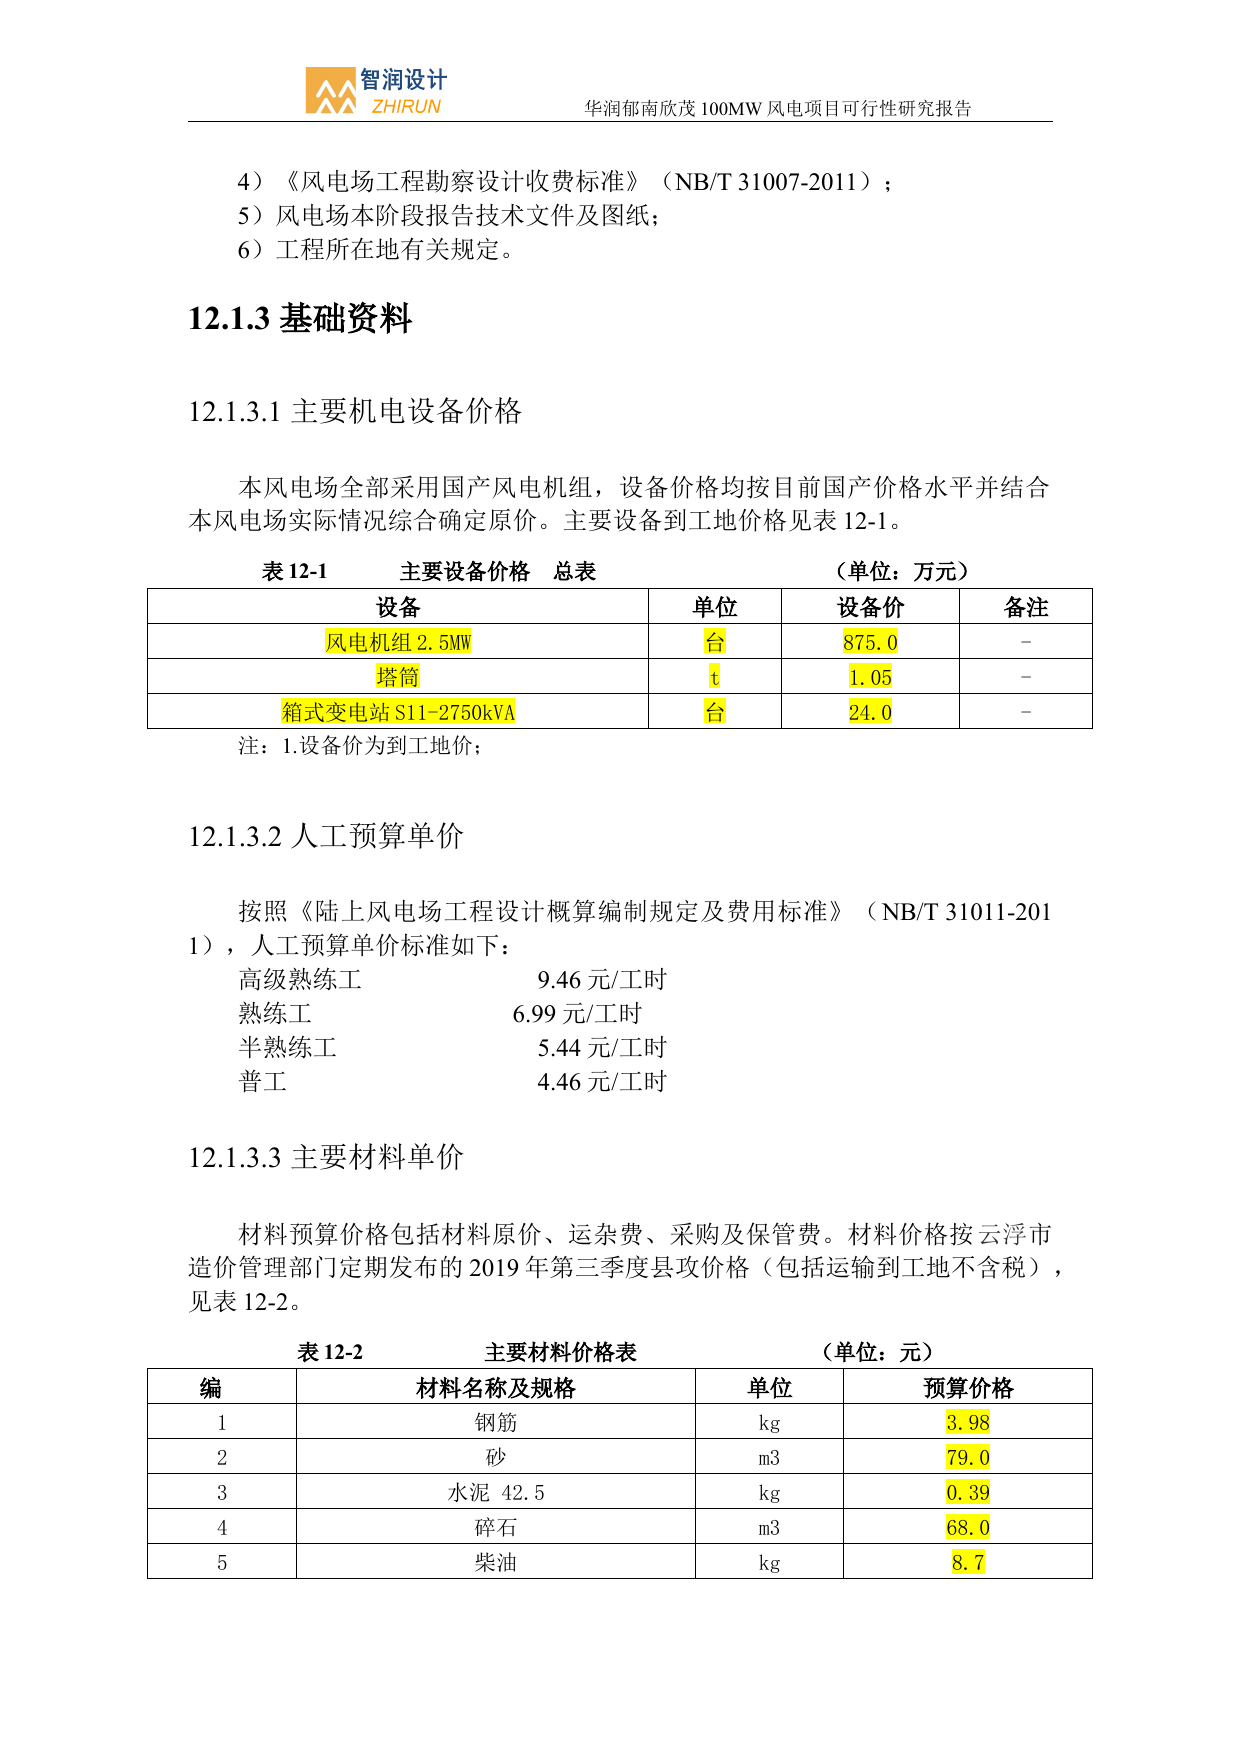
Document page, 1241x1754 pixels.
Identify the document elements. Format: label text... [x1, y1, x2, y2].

table_cell 4 [148, 1509, 296, 1543]
table_cell 砂 [297, 1439, 695, 1473]
table_cell 3 [148, 1474, 296, 1508]
table_cell 钢筋 [297, 1404, 695, 1438]
table_cell 台 [649, 624, 781, 657]
table_header 材料名称及规格 [297, 1369, 695, 1403]
table_cell 68.0 [844, 1509, 1092, 1543]
text 5）风电场本阶段报告技术文件及图纸； [187, 198, 1053, 232]
table_header 设备价 [782, 589, 959, 622]
table_cell - [960, 624, 1092, 657]
table_cell 塔筒 [148, 659, 648, 692]
text 12.1.3.1 主要机电设备价格 [187, 376, 1053, 443]
table_cell 24.0 [782, 694, 959, 727]
text 表12-1 主要设备价格汇总表 （单位：万元） [187, 553, 1053, 587]
table_cell 875.0 [782, 624, 959, 657]
table_header 编号 [148, 1369, 296, 1403]
table_cell 1 [148, 1404, 296, 1438]
table_cell - [960, 659, 1092, 692]
table_cell 水泥 42.5 [297, 1474, 695, 1508]
picture [305, 65, 448, 115]
table_cell 碎石 [297, 1509, 695, 1543]
table_cell 79.0 [844, 1439, 1092, 1473]
table_cell - [960, 694, 1092, 727]
text 4）《风电场工程勘察设计收费标准》（NB/T 3-）； [187, 164, 1053, 198]
text 材料预算价格包括材料原价、运杂费、采购及保管费。材料价格按云浮市造价管理部门定期发布的2019年第三季度县攻价格（包括运输到工地不含税），见表12-2。 [187, 1215, 1053, 1317]
table_header 预算价格 [844, 1369, 1092, 1403]
text 熟练工 6.99元/工时 [187, 996, 1053, 1029]
table_cell 2 [148, 1439, 296, 1473]
table_cell m3 [696, 1509, 843, 1543]
text 按照《陆上风电场工程设计概算编制规定及费用标准》（NB/T 1-），人工预算单价标准如下： [187, 894, 1053, 962]
table_cell 箱式变电站S11-2750kVA [148, 694, 648, 727]
text 12.1.3.2 人工预算单价 [187, 801, 1053, 869]
table_cell 风电机组2.5MW [148, 624, 648, 657]
table_cell m3 [696, 1439, 843, 1473]
table_cell kg [696, 1544, 843, 1578]
text 高级熟练工 9.46元/工时 [187, 962, 1053, 996]
table_cell t [649, 659, 781, 692]
table_cell 1.05 [782, 659, 959, 692]
table_cell 8.7 [844, 1544, 1092, 1578]
text 普工 4.46元/工时 [187, 1063, 1053, 1097]
text 6）工程所在地有关规定。 [187, 232, 1053, 266]
text 半熟练工 5.44元/工时 [187, 1029, 1053, 1063]
table_cell 柴油 [297, 1544, 695, 1578]
table_cell kg [696, 1404, 843, 1438]
table_cell kg [696, 1474, 843, 1508]
table_cell 0.39 [844, 1474, 1092, 1508]
text 12.1.3.3 主要材料单价 [187, 1122, 1053, 1190]
table_header 单位 [649, 589, 781, 622]
text 表12-2 主要材料价格表 （单位：元） [187, 1334, 1053, 1368]
table_cell 3.98 [844, 1404, 1092, 1438]
table_cell 5 [148, 1544, 296, 1578]
table_header 设备 [148, 589, 648, 622]
text 注：1.设备价为到工地价； [187, 729, 1053, 762]
text 12.1.3 基础资料 [187, 283, 1053, 351]
table_header 单位 [696, 1369, 843, 1403]
text 本风电场全部采用国产风电机组，设备价格均按目前国产价格水平并结合本风电场实际情况综合确定原价。主要设备到工地价格见表12-1。 [187, 468, 1053, 536]
table_cell 台 [649, 694, 781, 727]
table_header 备注 [960, 589, 1092, 622]
